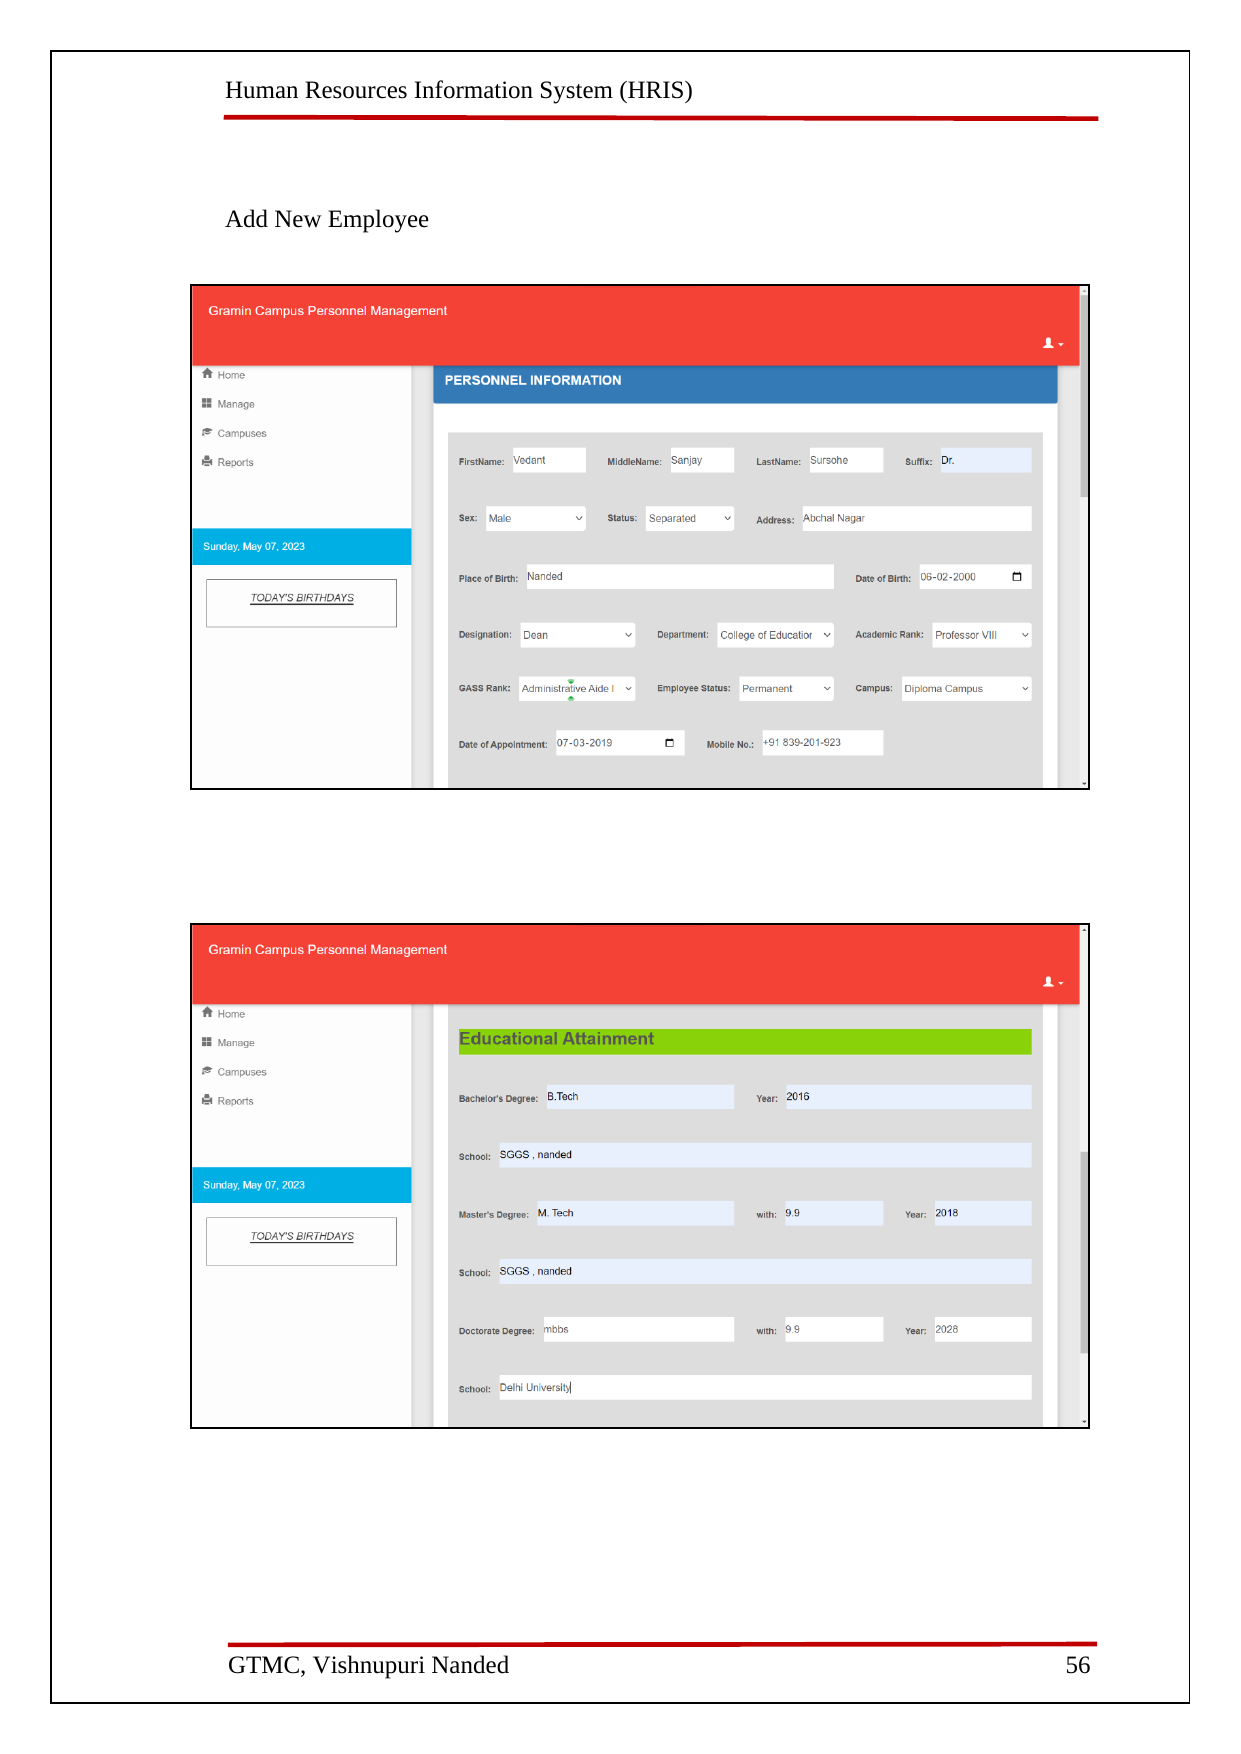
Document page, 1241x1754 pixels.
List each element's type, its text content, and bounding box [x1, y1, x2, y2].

picture [244, 1182, 258, 1188]
picture [192, 925, 1088, 1427]
text Add New Employee [225, 204, 1090, 233]
picture [192, 286, 1088, 788]
picture [244, 543, 256, 549]
